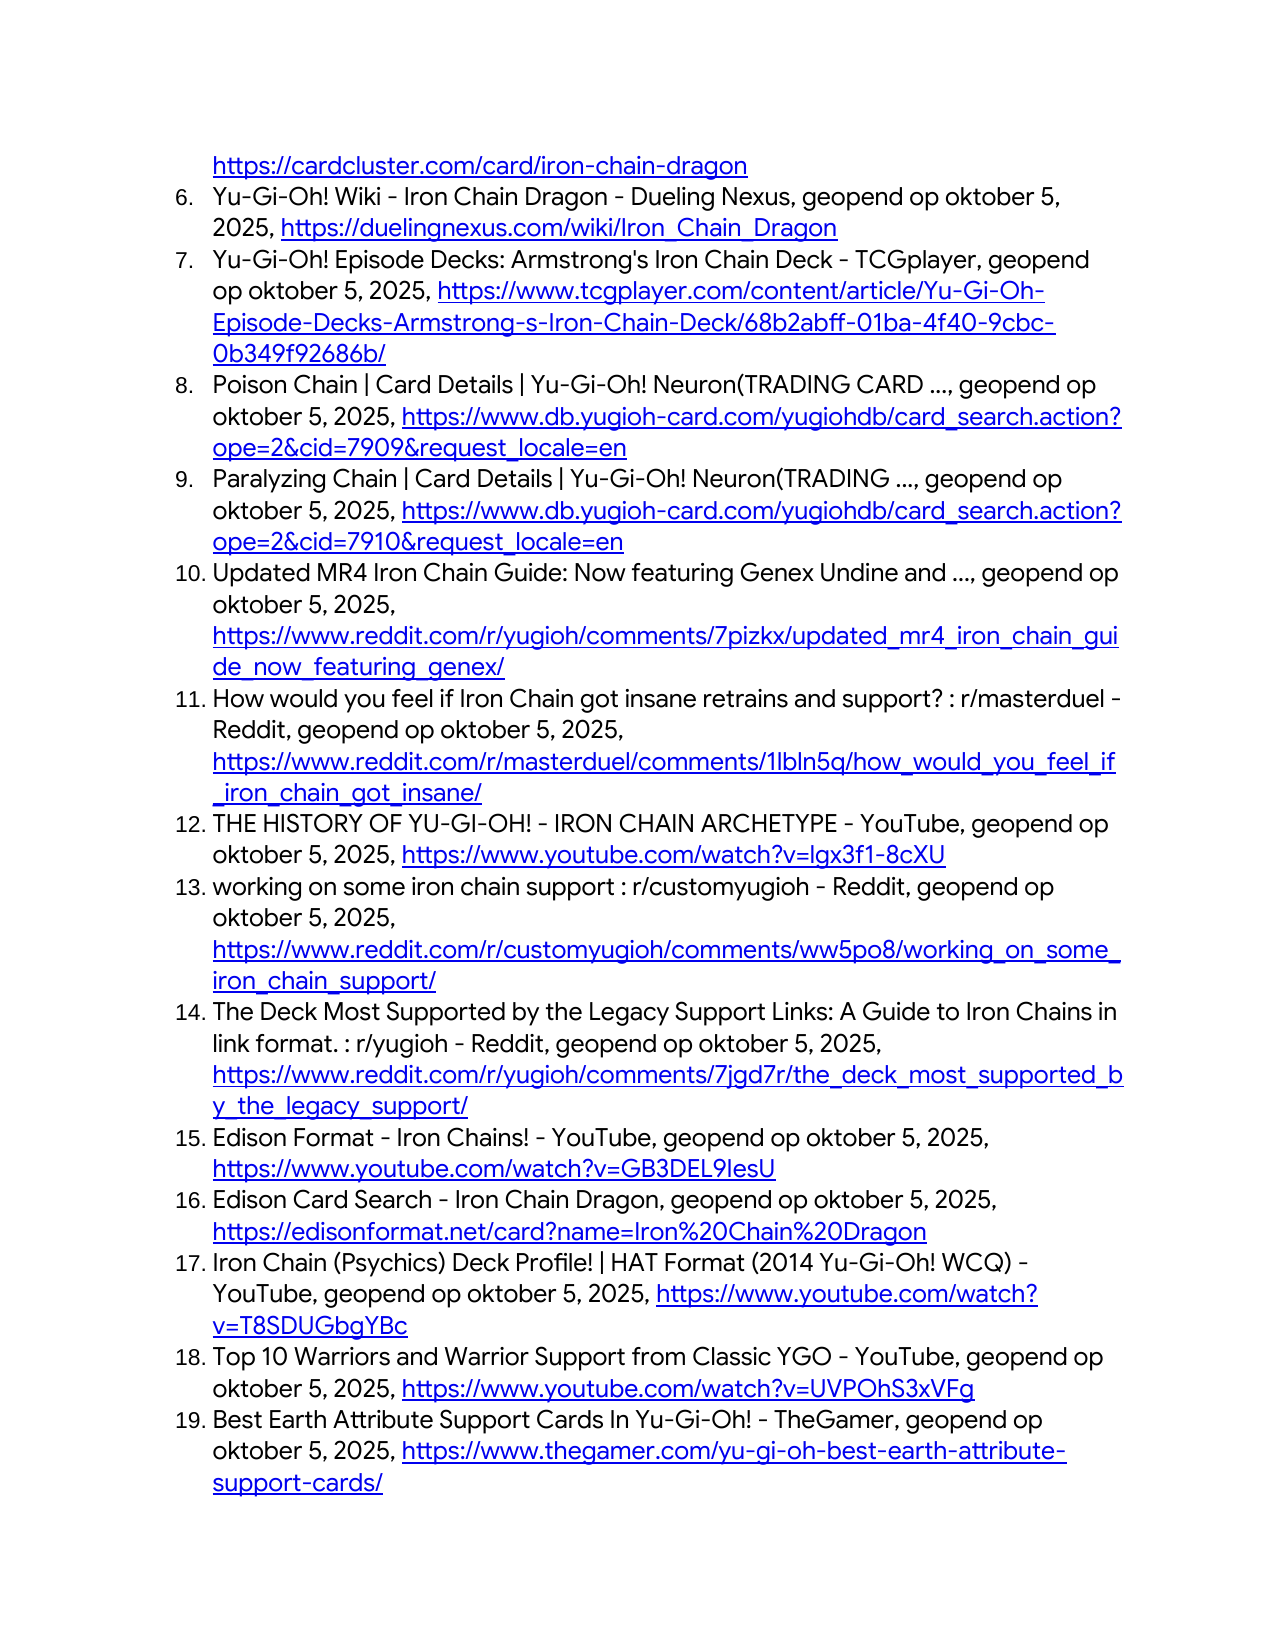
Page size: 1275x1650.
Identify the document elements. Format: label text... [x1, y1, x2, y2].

list Top 10 Warriors and Warrior Support from Classic YGO - YouTube, geopend op oktober 5, 2025, https://www.youtube.com/watch?v=UVPOhS3xVFg [175, 1341, 1125, 1404]
list THE HISTORY OF YU-GI-OH! - IRON CHAIN ARCHETYPE - YouTube, geopend op oktober 5, 2025, https://www.youtube.com/watch?v=lgx3f1-8cXU [175, 808, 1125, 871]
list Edison Format - Iron Chains! - YouTube, geopend op oktober 5, 2025, https://www.youtube.com/watch?v=GB3DEL9IesU [175, 1122, 1125, 1185]
list Poison Chain | Card Details | Yu-Gi-Oh! Neuron(TRADING CARD ..., geopend op oktober 5, 2025, https://www.db.yugioh-card.com/yugiohdb/card_search.action?ope=2&cid=7909&request_locale=en [175, 369, 1125, 463]
list How would you feel if Iron Chain got insane retrains and support? : r/masterduel - Reddit, geopend op oktober 5, 2025, https://www.reddit.com/r/masterduel/comments/1lbln5q/how_would_you_feel_if_iron_chain_got_insane/ [175, 683, 1125, 808]
list The Deck Most Supported by the Legacy Support Links: A Guide to Iron Chains in link format. : r/yugioh - Reddit, geopend op oktober 5, 2025, https://www.reddit.com/r/yugioh/comments/7jgd7r/the_deck_most_supported_by_the_legacy_support/ [175, 997, 1125, 1122]
list Paralyzing Chain | Card Details | Yu-Gi-Oh! Neuron(TRADING ..., geopend op oktober 5, 2025, https://www.db.yugioh-card.com/yugiohdb/card_search.action?ope=2&cid=7910&request_locale=en [175, 463, 1125, 558]
list working on some iron chain support : r/customyugioh - Reddit, geopend op oktober 5, 2025, https://www.reddit.com/r/customyugioh/comments/ww5po8/working_on_some_iron_chain_support/ [175, 871, 1125, 997]
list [175, 150, 1125, 181]
list Updated MR4 Iron Chain Guide: Now featuring Genex Undine and ..., geopend op oktober 5, 2025, https://www.reddit.com/r/yugioh/comments/7pizkx/updated_mr4_iron_chain_guide_now_featuring_genex/ [175, 558, 1125, 683]
list Edison Card Search - Iron Chain Dragon, geopend op oktober 5, 2025, https://edisonformat.net/card?name=Iron%20Chain%20Dragon [175, 1185, 1125, 1247]
list Best Earth Attribute Support Cards In Yu-Gi-Oh! - TheGamer, geopend op oktober 5, 2025, https://www.thegamer.com/yu-gi-oh-best-earth-attribute-support-cards/ [175, 1404, 1125, 1498]
list Iron Chain (Psychics) Deck Profile! | HAT Format (2014 Yu-Gi-Oh! WCQ) - YouTube, geopend op oktober 5, 2025, https://www.youtube.com/watch?v=T8SDUGbgYBc [175, 1247, 1125, 1341]
list Yu-Gi-Oh! Wiki - Iron Chain Dragon - Dueling Nexus, geopend op oktober 5, 2025, https://duelingnexus.com/wiki/Iron_Chain_Dragon [175, 181, 1125, 244]
list Yu-Gi-Oh! Episode Decks: Armstrong's Iron Chain Deck - TCGplayer, geopend op oktober 5, 2025, https://www.tcgplayer.com/content/article/Yu-Gi-Oh-Episode-Decks-Armstrong-s-Iron-Chain-Deck/68b2abff-01ba-4f40-9cbc-0b349f92686b/ [175, 244, 1125, 369]
